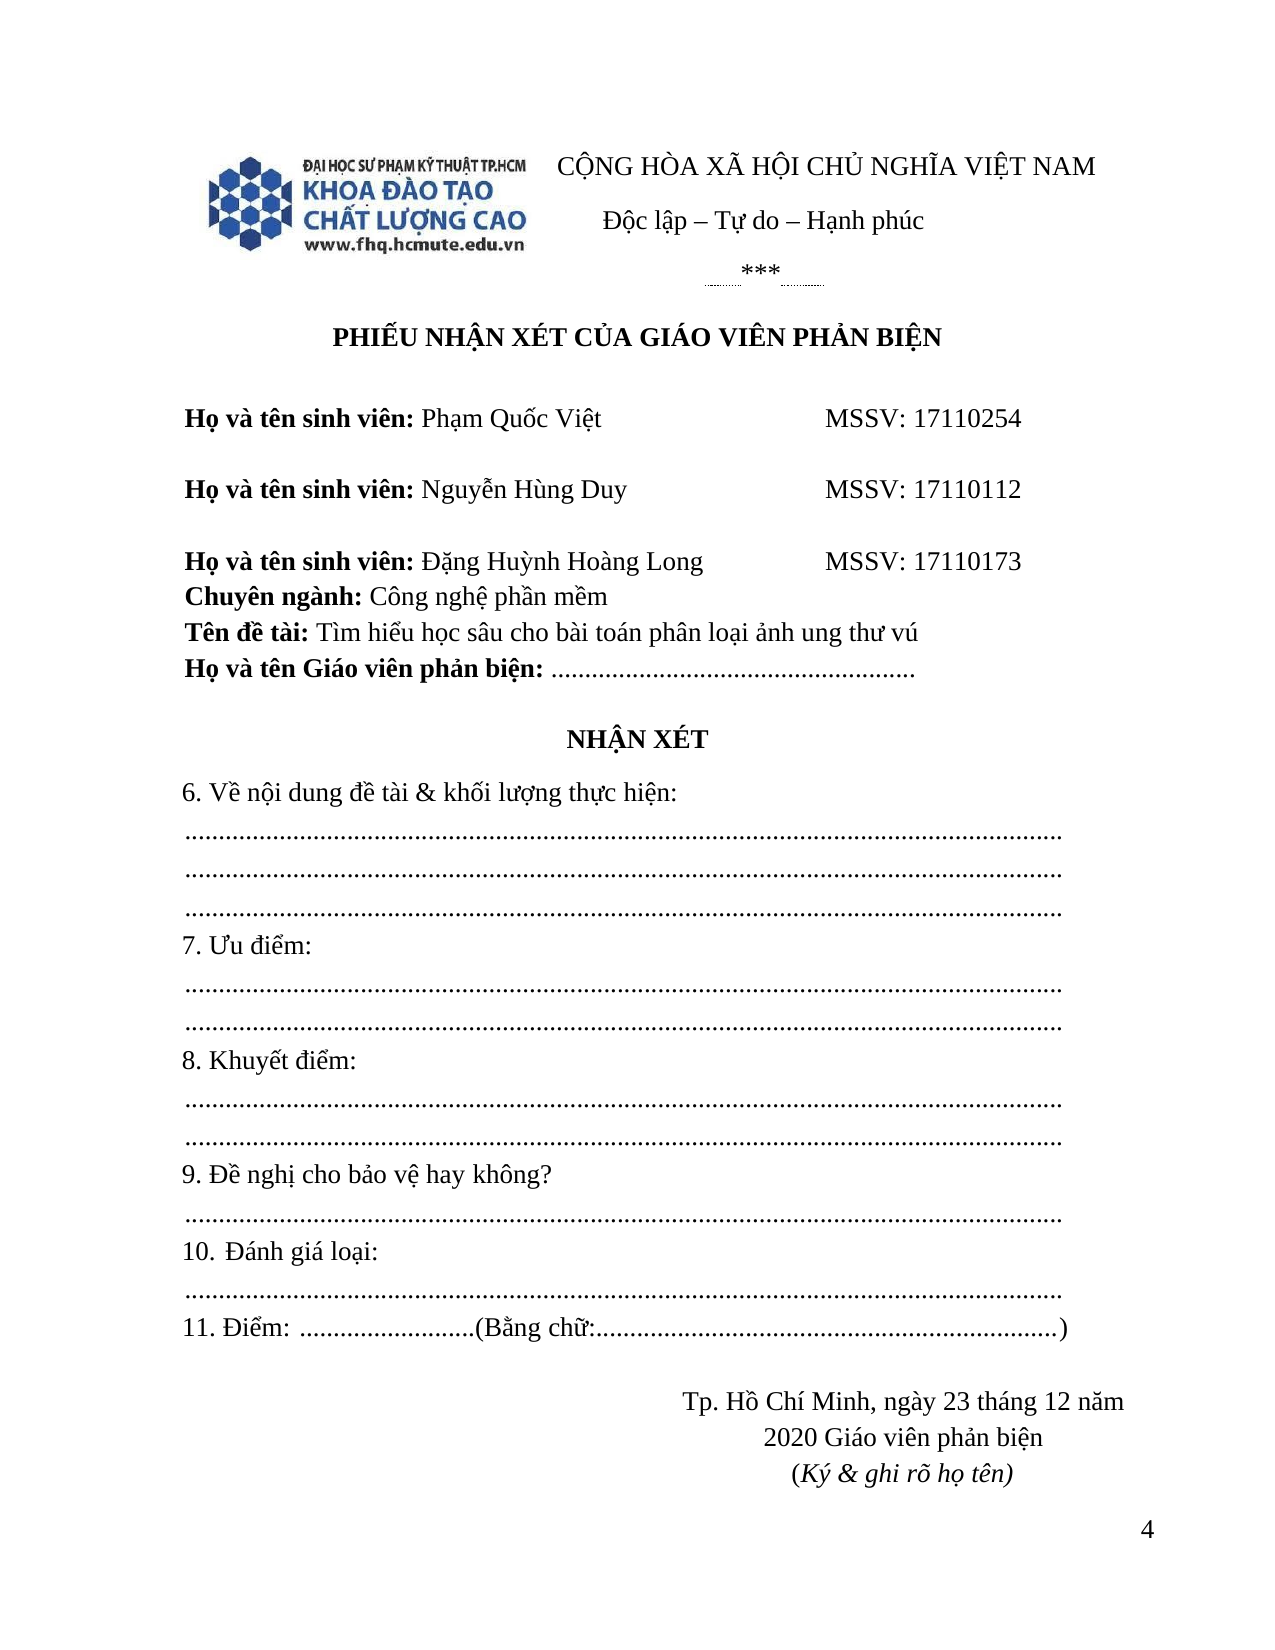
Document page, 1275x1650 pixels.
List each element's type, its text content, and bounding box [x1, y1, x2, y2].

text .................................................................................................................................. [184, 1005, 1125, 1037]
text 11. Điểm: ..........................(Bằng chữ: ) [182, 1311, 1125, 1343]
text .................................................................................................................................. [184, 1082, 1125, 1113]
text CỘNG HÒA XÃ HỘI CHỦ NGHĨA VIỆT NAM [533, 150, 1125, 181]
list Khuyết điểm: [182, 1044, 1125, 1075]
text Họ và tên Giáo viên phản biện: ...................................................... [184, 652, 1125, 683]
text Chuyên ngành: Công nghệ phần mềm [184, 580, 1125, 611]
list Đề nghị cho bảo vệ hay không? [182, 1158, 1125, 1190]
text Tp. Hồ Chí Minh, ngày 23 tháng 12 năm 2020 Giáo viên phản biện [652, 1385, 1154, 1452]
text Tên đề tài: Tìm hiểu học sâu cho bài toán phân loại ảnh ung thư vú [184, 616, 1125, 647]
list Đánh giá loại: [182, 1235, 1125, 1266]
text .................................................................................................................................. [184, 1197, 1125, 1228]
text NHẬN XÉT [150, 723, 1125, 754]
list Về nội dung đề tài & khối lượng thực hiện: [182, 776, 1125, 807]
text .................................................................................................................................. [184, 967, 1125, 998]
text Họ và tên sinh viên: Phạm Quốc Việt MSSV: 17110254 Họ và tên sinh viên: Nguyễn Hùng Duy MSSV: 17110112 [184, 402, 1125, 540]
text (Ký & ghi rõ họ tên) [741, 1457, 1066, 1488]
text .................................................................................................................................. [184, 1120, 1125, 1151]
picture [199, 150, 533, 260]
subtitle PHIẾU NHẬN XÉT CỦA GIÁO VIÊN PHẢN BIỆN [150, 321, 1125, 396]
text Họ và tên sinh viên: Đặng Huỳnh Hoàng Long MSSV: 17110173 [184, 544, 1125, 576]
list Ưu điểm: [182, 929, 1125, 960]
text .................................................................................................................................. [184, 891, 1125, 922]
text Độc lập – Tự do – Hạnh phúc [533, 204, 1124, 235]
text *** [402, 257, 1125, 289]
text .................................................................................................................................. [184, 814, 1125, 845]
text .................................................................................................................................. [184, 1273, 1125, 1304]
text .................................................................................................................................. [184, 852, 1125, 883]
